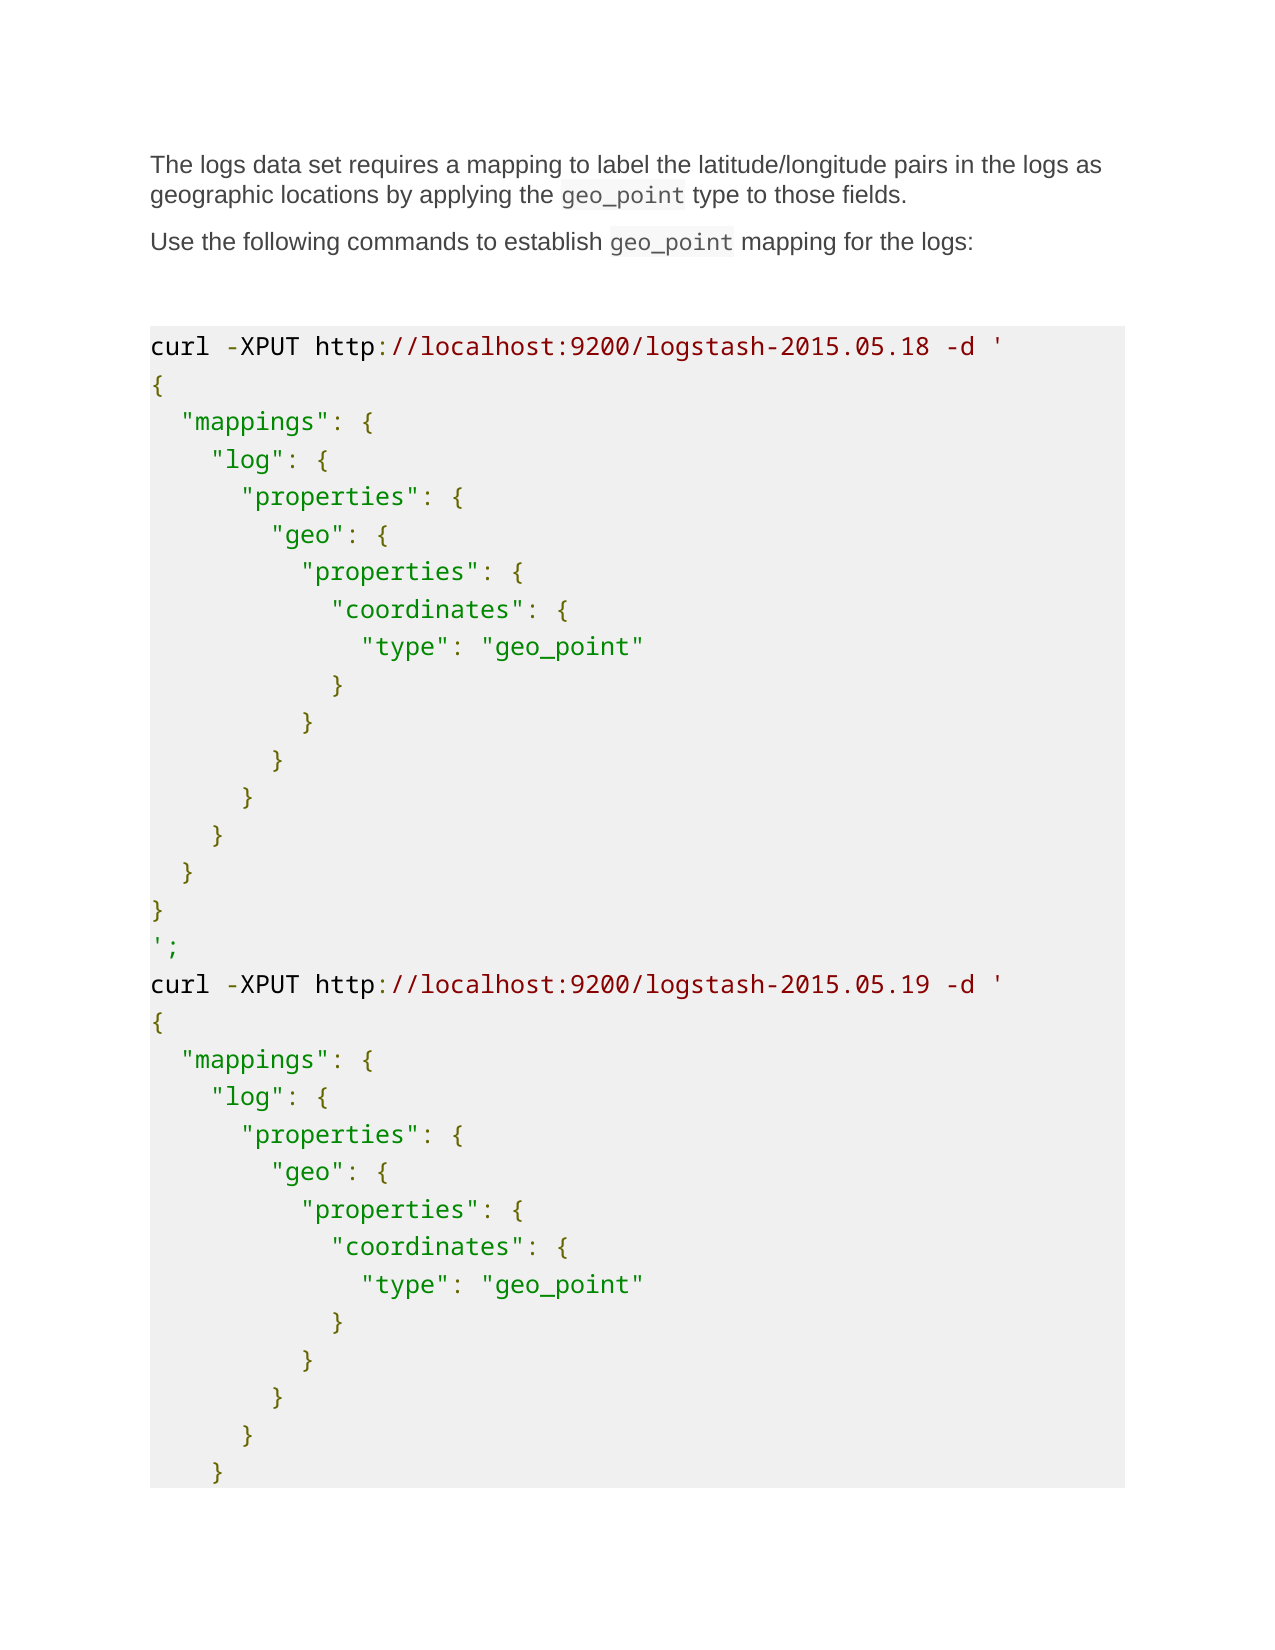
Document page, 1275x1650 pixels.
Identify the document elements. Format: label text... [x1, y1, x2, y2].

text curl -XPUT http://localhost:9200/logstash-2015.05.19 -d ' [150, 963, 1125, 1001]
text "geo": { [150, 513, 1125, 551]
text Use the following commands to establish geo_point mapping for the logs: [150, 226, 610, 257]
text } [150, 738, 1125, 776]
text "coordinates": { [150, 1226, 1125, 1263]
text The logs data set requires a mapping to label the latitude/longitude pairs in the logs as geographic locations by applying the geo_point type to those fields. [150, 150, 1125, 210]
text "properties": { [150, 1113, 1125, 1151]
text "log": { [150, 1076, 1125, 1113]
text "geo": { [150, 1151, 1125, 1188]
text } [150, 1301, 1125, 1338]
text "properties": { [150, 476, 1125, 513]
text } [150, 663, 1125, 701]
text "mappings": { [150, 401, 1125, 438]
text } [150, 776, 1125, 813]
text { [150, 363, 1125, 401]
text } [150, 701, 1125, 738]
text "type": "geo_point" [150, 1263, 1125, 1301]
text curl -XPUT http://localhost:9200/logstash-2015.05.18 -d ' [150, 326, 1125, 363]
text } [150, 851, 1125, 888]
text { [150, 1001, 1125, 1038]
text '; [150, 926, 1125, 963]
text "coordinates": { [150, 588, 1125, 626]
text "mappings": { [150, 1038, 1125, 1076]
text } [150, 813, 1125, 851]
text } [150, 888, 1125, 926]
text } [150, 1376, 1125, 1413]
text "properties": { [150, 1188, 1125, 1226]
text } [150, 1413, 1125, 1451]
text } [150, 1451, 1125, 1488]
text } [150, 1338, 1125, 1376]
text "type": "geo_point" [150, 626, 1125, 663]
text Use the following commands to establish geo_point mapping for the logs: [734, 226, 1125, 257]
text "properties": { [150, 551, 1125, 588]
text "log": { [150, 438, 1125, 476]
